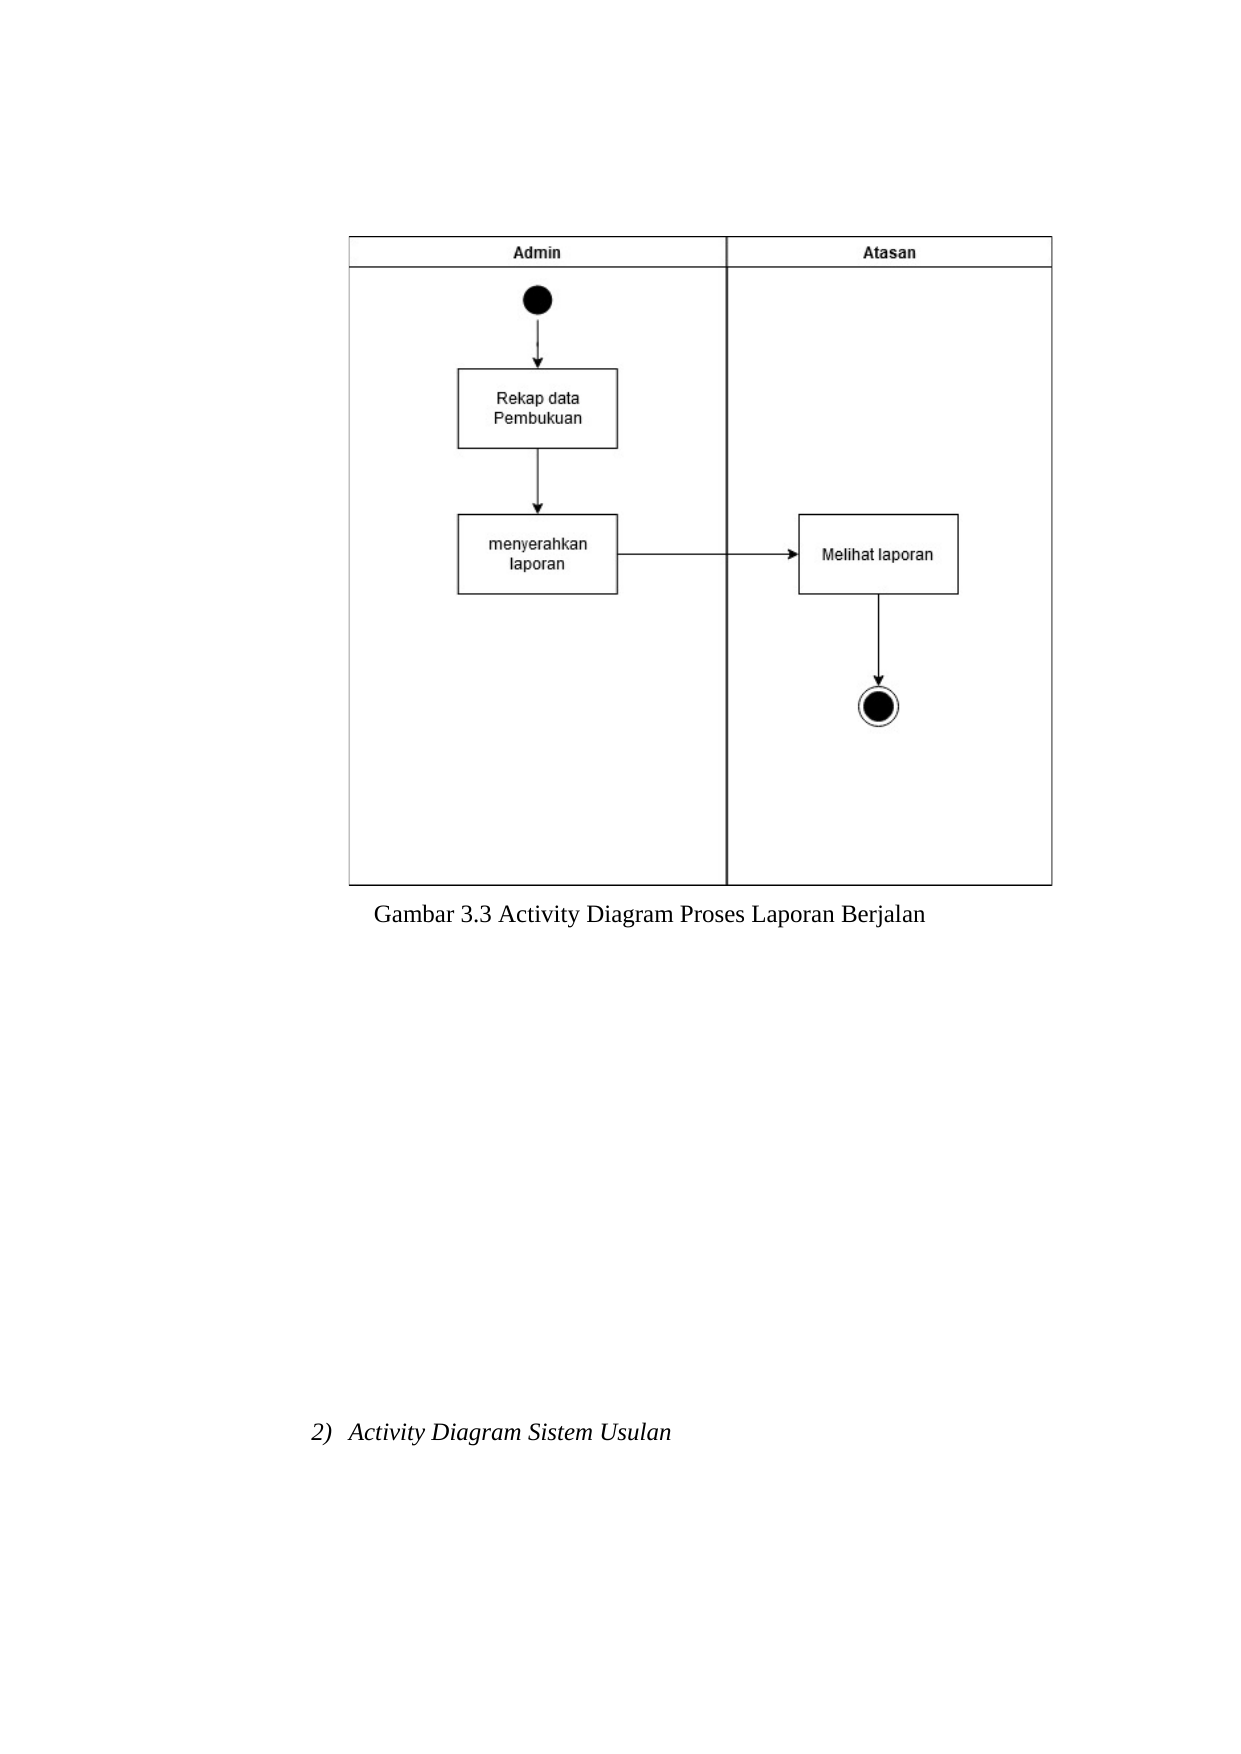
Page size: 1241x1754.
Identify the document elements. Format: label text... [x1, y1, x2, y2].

picture [348, 236, 1053, 886]
text Gambar 3.3 Activity Diagram Proses Laporan Berjalan [236, 899, 1063, 928]
list Activity Diagram Sistem Usulan [311, 1417, 1063, 1445]
